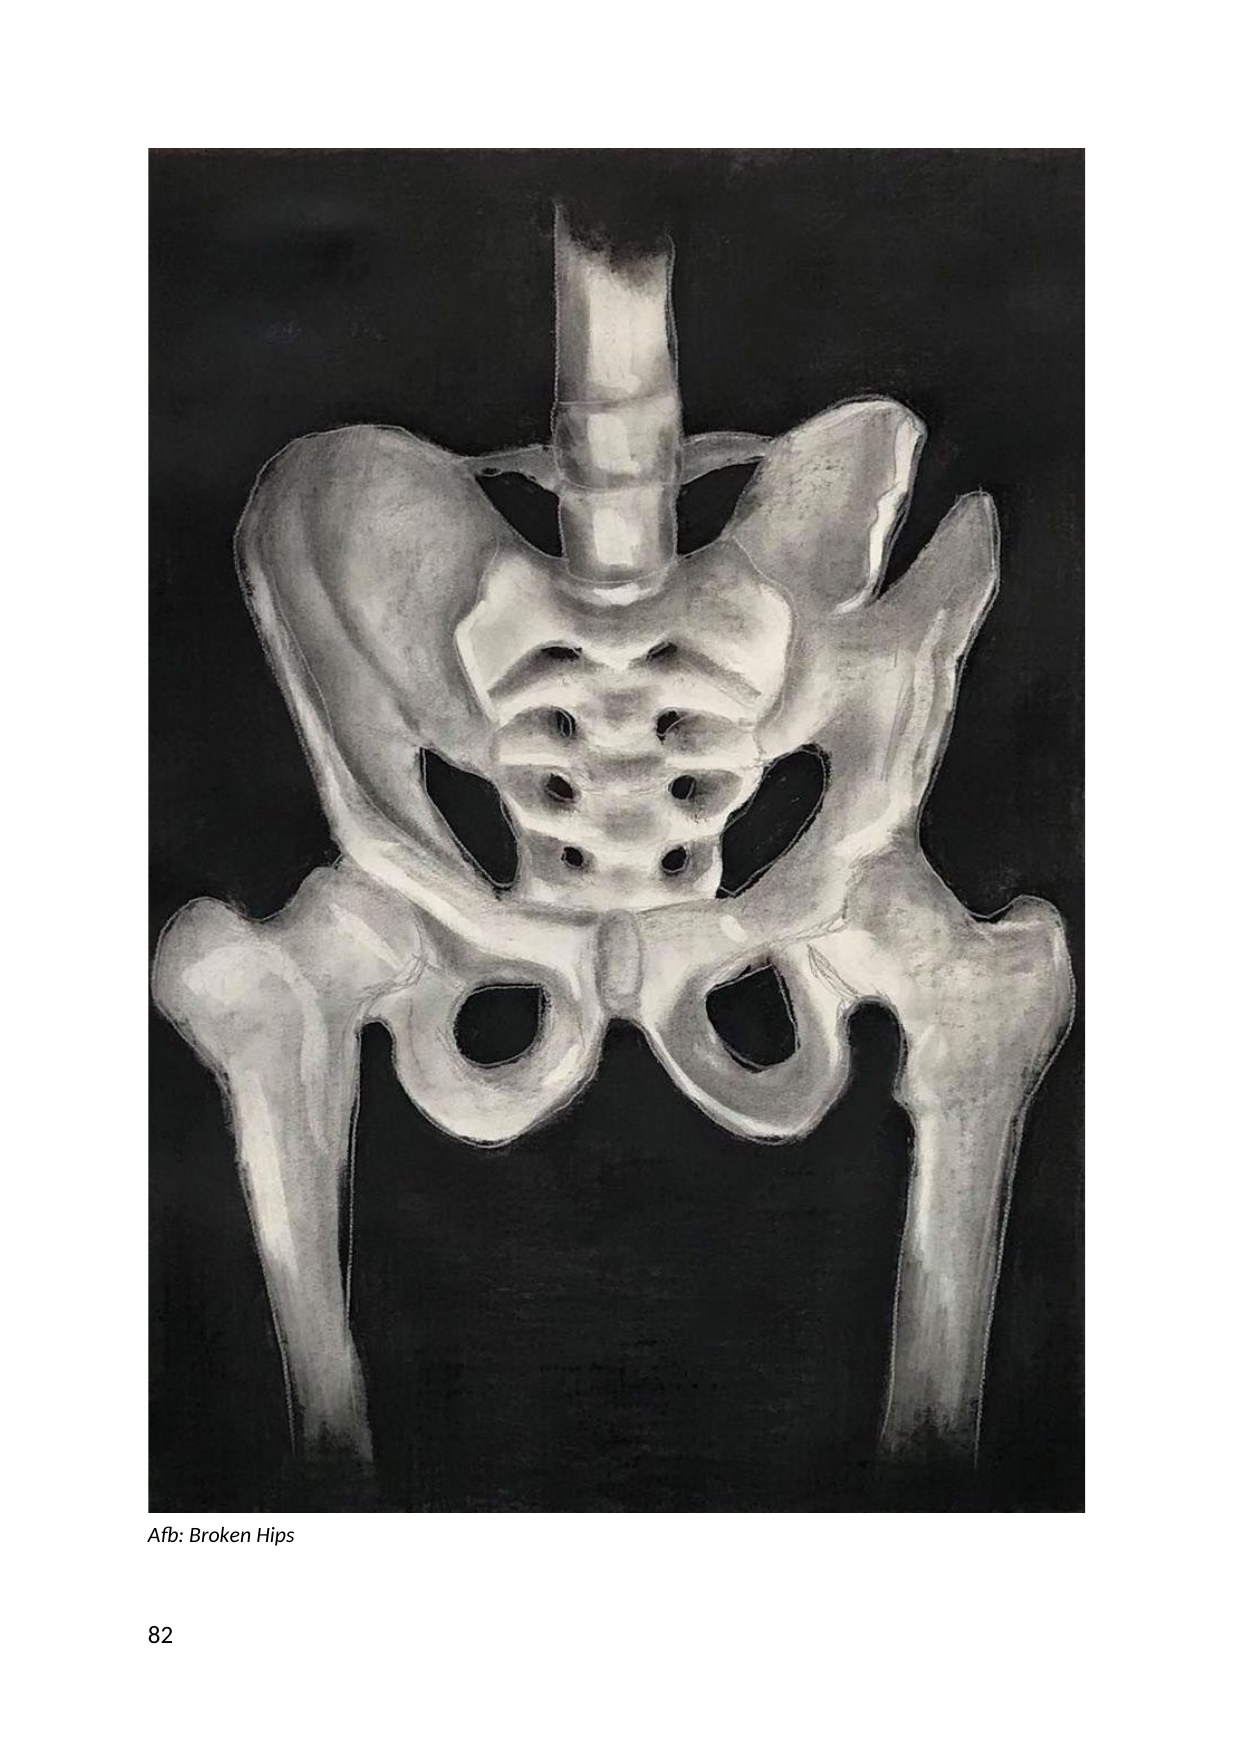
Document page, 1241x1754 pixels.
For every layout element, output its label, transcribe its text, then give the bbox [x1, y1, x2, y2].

picture [148, 148, 1085, 1513]
